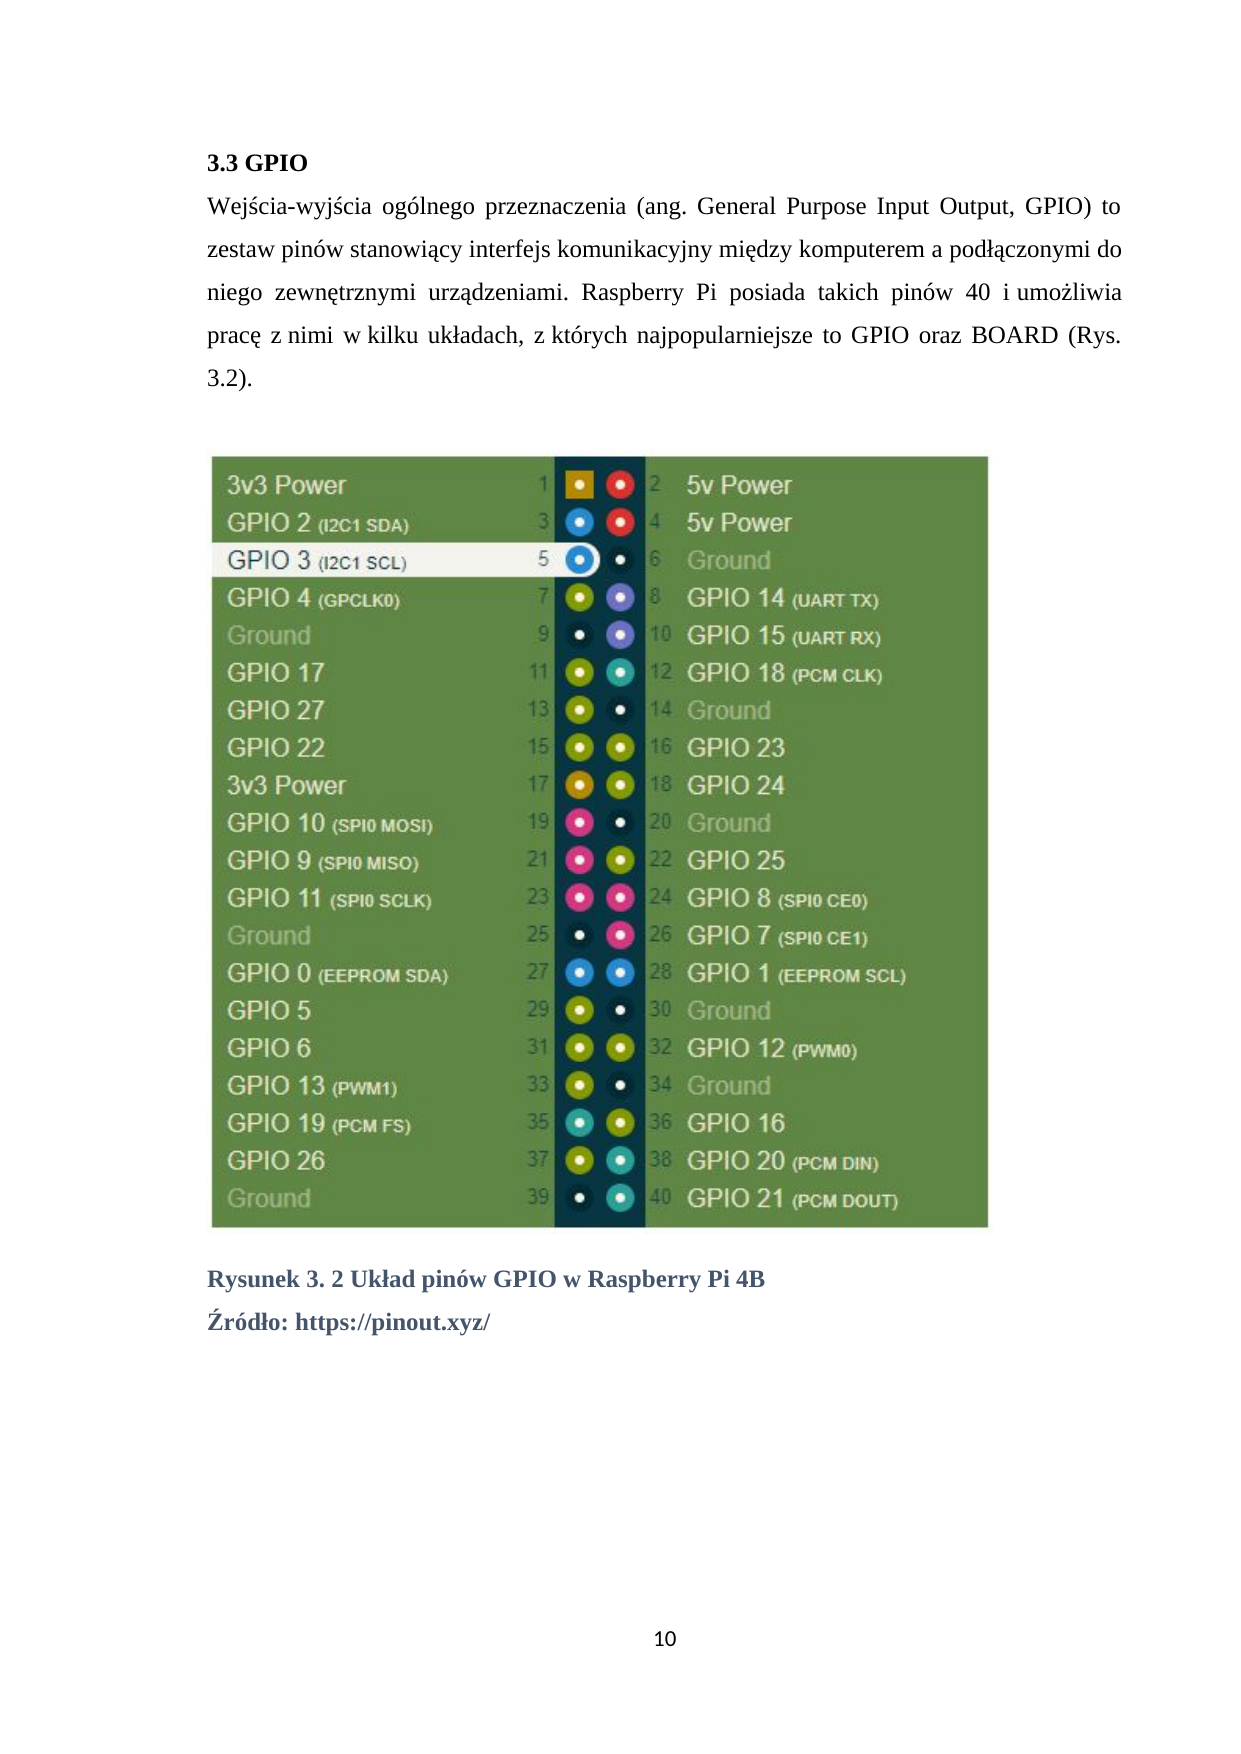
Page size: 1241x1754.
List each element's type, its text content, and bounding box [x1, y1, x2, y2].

text Rysunek 3. 2 Układ pinów GPIO w Raspberry Pi 4B Źródło: https://pinout.xyz/ [207, 1264, 1122, 1336]
subtitle 3.3 GPIO [207, 148, 1122, 176]
picture [206, 449, 993, 1234]
